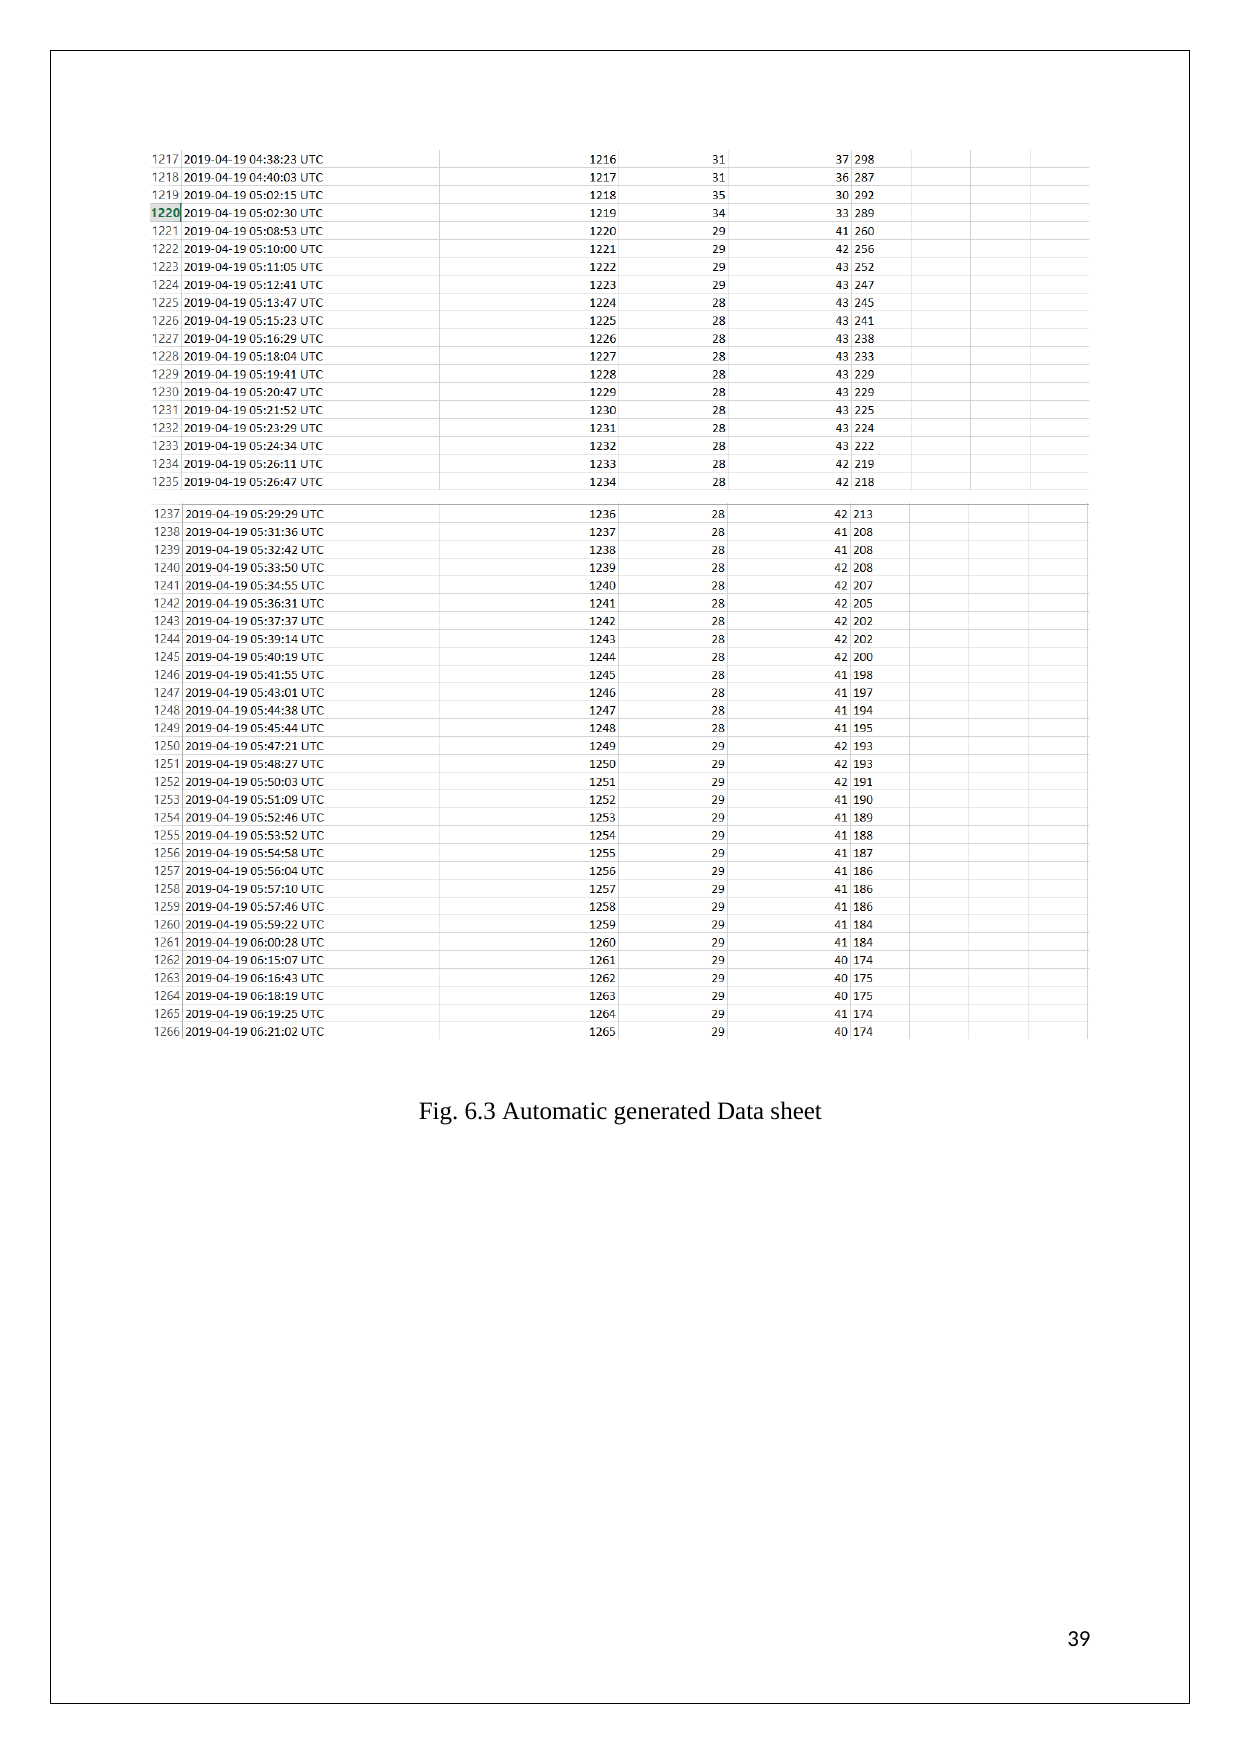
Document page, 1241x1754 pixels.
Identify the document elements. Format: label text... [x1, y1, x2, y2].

text Fig. 6.3 Automatic generated Data sheet [150, 1096, 1090, 1125]
picture [150, 503, 1089, 1039]
picture [150, 150, 1089, 490]
